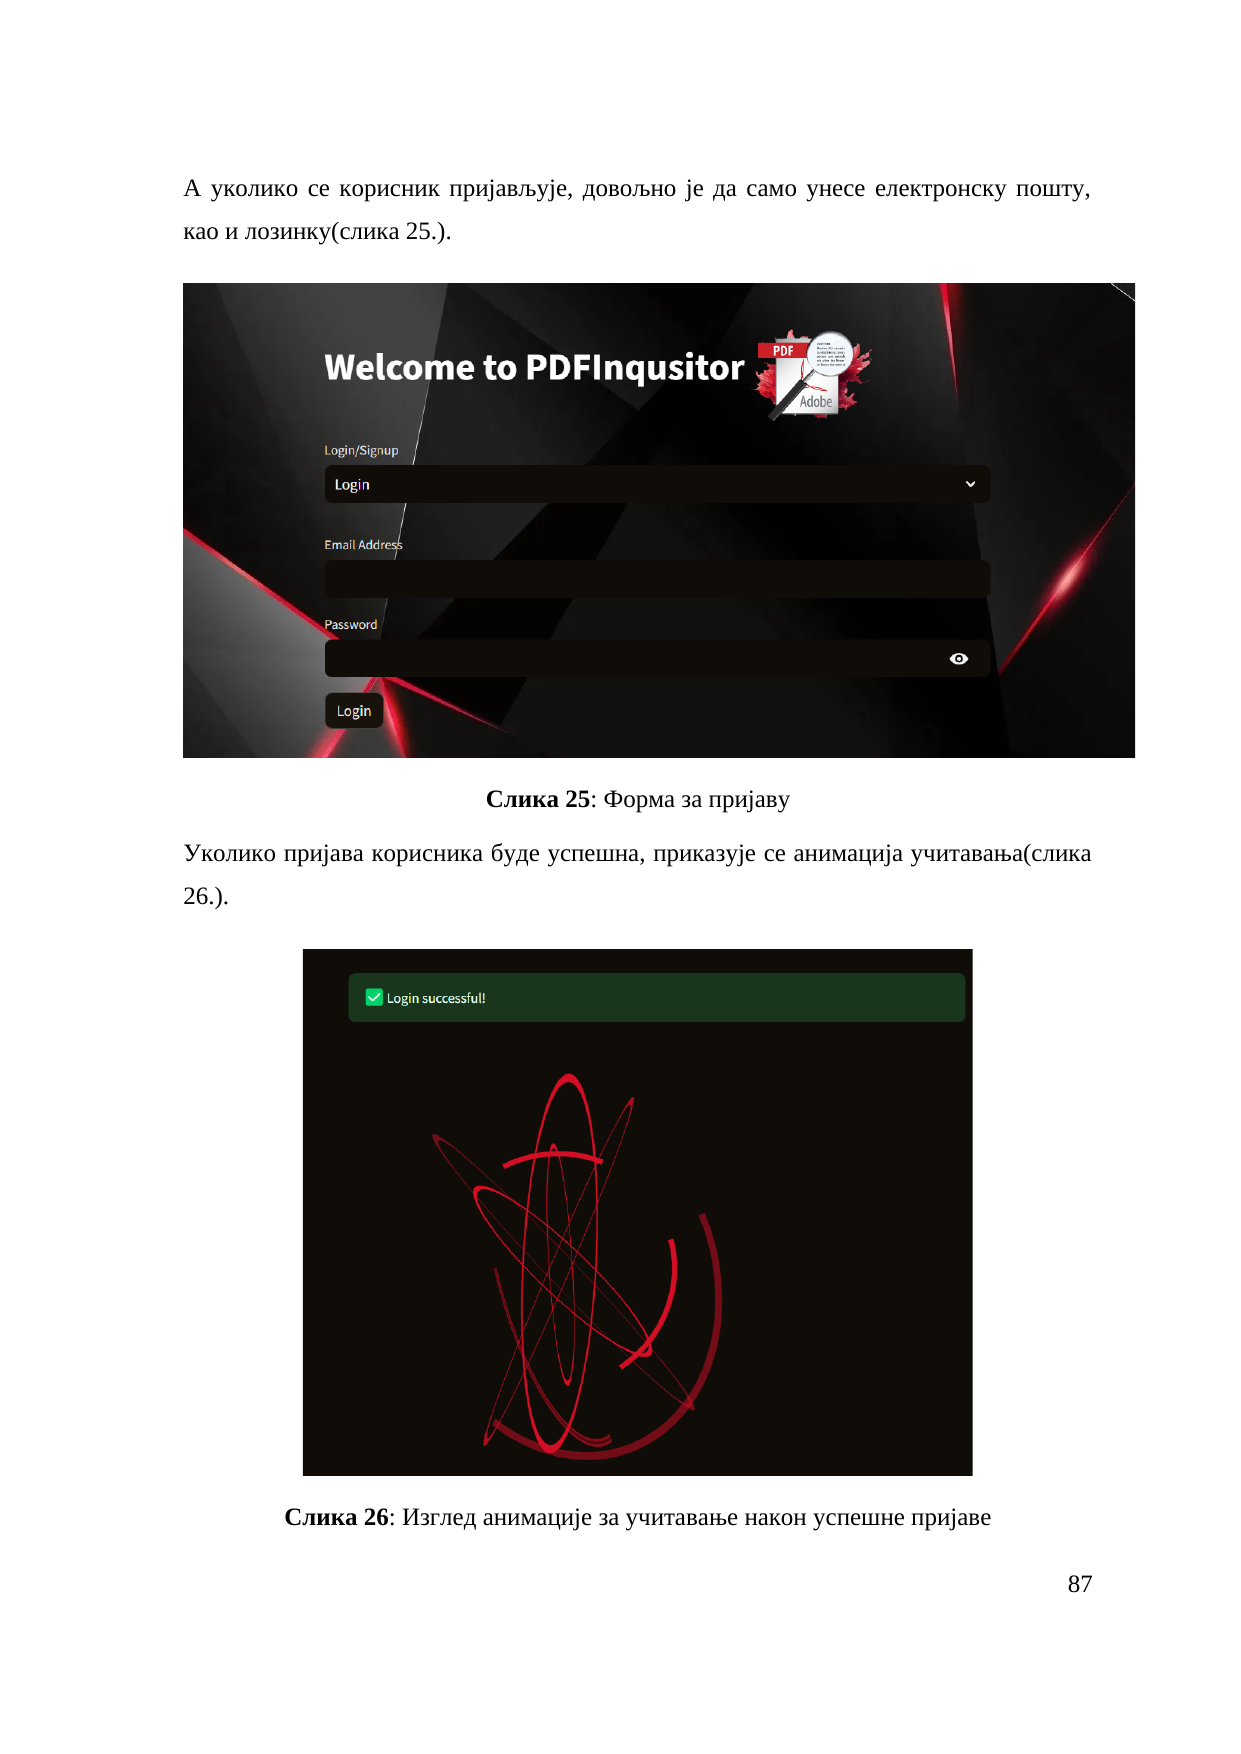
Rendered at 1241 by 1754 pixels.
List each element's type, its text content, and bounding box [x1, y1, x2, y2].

picture [302, 949, 973, 1476]
text Уколико пријава корисника буде успешна, приказује се анимација учитавања(слика 26.). [183, 838, 1092, 910]
text Слика 26: Изглед анимације за учитавање након успешне пријаве [183, 1502, 1092, 1531]
text Слика 25: Форма за пријаву [183, 784, 1092, 813]
picture [183, 283, 1136, 758]
text А уколико се корисник пријављује, довољно је да само унесе електронску пошту, као и лозинку(слика 25.). [183, 173, 1092, 244]
